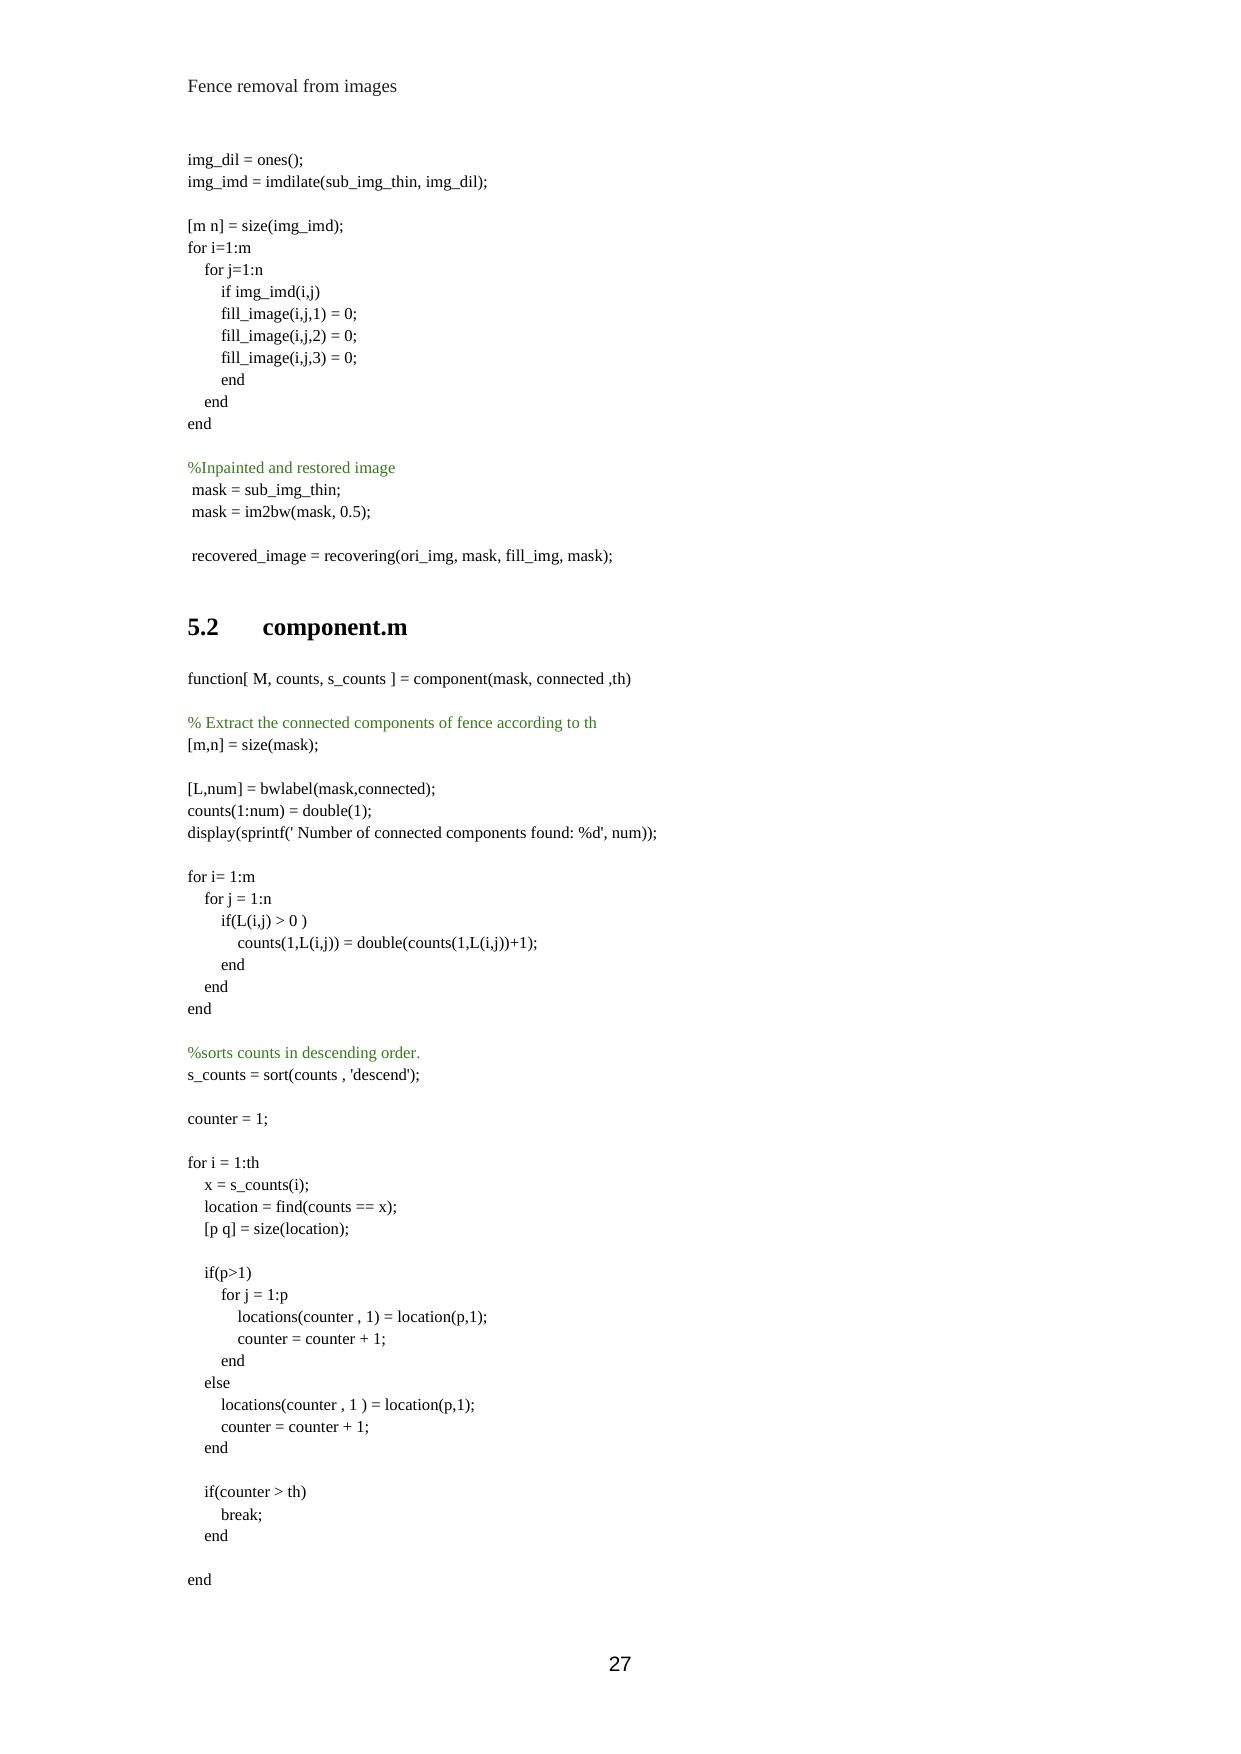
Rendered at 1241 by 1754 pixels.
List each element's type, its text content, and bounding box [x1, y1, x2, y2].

text end [187, 1570, 1053, 1589]
text for i = 1:th [187, 1153, 1053, 1172]
text break; [187, 1504, 1053, 1523]
text counter = counter + 1; [187, 1416, 1053, 1436]
text recovered_image = recovering(ori_img, mask, fill_img, mask); [187, 546, 1053, 565]
text counter = 1; [187, 1109, 1053, 1128]
text for j=1:n [187, 260, 1053, 279]
text locations(counter , 1 ) = location(p,1); [187, 1394, 1053, 1413]
text [p q] = size(location); [187, 1218, 1053, 1238]
text end [187, 955, 1053, 974]
text if(L(i,j) > 0 ) [187, 911, 1053, 930]
text end [187, 1526, 1053, 1545]
text end [187, 414, 1053, 433]
text s_counts = sort(counts , 'descend'); [187, 1065, 1053, 1084]
text end [187, 977, 1053, 996]
text if(counter > th) [187, 1482, 1053, 1501]
text else [187, 1372, 1053, 1392]
text display(sprintf(' Number of connected components found: %d', num)); [187, 823, 1053, 842]
text end [187, 1438, 1053, 1457]
text if(p>1) [187, 1262, 1053, 1282]
text %sorts counts in descending order. [187, 1043, 1053, 1062]
text function[ M, counts, s_counts ] = component(mask, connected ,th) [187, 669, 1053, 688]
text mask = sub_img_thin; [187, 480, 1053, 499]
text % Extract the connected components of fence according to th [187, 713, 1053, 732]
text for i= 1:m [187, 867, 1053, 886]
text [m,n] = size(mask); [187, 735, 1053, 754]
text img_dil = ones(); [187, 150, 1053, 169]
text counts(1:num) = double(1); [187, 801, 1053, 820]
text locations(counter , 1) = location(p,1); [187, 1306, 1053, 1326]
text for j = 1:p [187, 1284, 1053, 1304]
text if img_imd(i,j) [187, 282, 1053, 301]
text img_imd = imdilate(sub_img_thin, img_dil); [187, 172, 1053, 191]
text [m n] = size(img_imd); [187, 216, 1053, 235]
text for i=1:m [187, 238, 1053, 257]
text location = find(counts == x); [187, 1197, 1053, 1216]
text counts(1,L(i,j)) = double(counts(1,L(i,j))+1); [187, 933, 1053, 952]
text fill_image(i,j,3) = 0; [187, 348, 1053, 367]
text fill_image(i,j,1) = 0; [187, 304, 1053, 323]
text x = s_counts(i); [187, 1174, 1053, 1194]
text mask = im2bw(mask, 0.5); [187, 502, 1053, 521]
text 5.2 component.m [187, 612, 1053, 640]
text [L,num] = bwlabel(mask,connected); [187, 779, 1053, 798]
text fill_image(i,j,2) = 0; [187, 326, 1053, 345]
text for j = 1:n [187, 889, 1053, 908]
text counter = counter + 1; [187, 1328, 1053, 1348]
text end [187, 392, 1053, 411]
text %Inpainted and restored image [187, 458, 1053, 477]
text end [187, 999, 1053, 1018]
text end [187, 1350, 1053, 1369]
text end [187, 370, 1053, 389]
